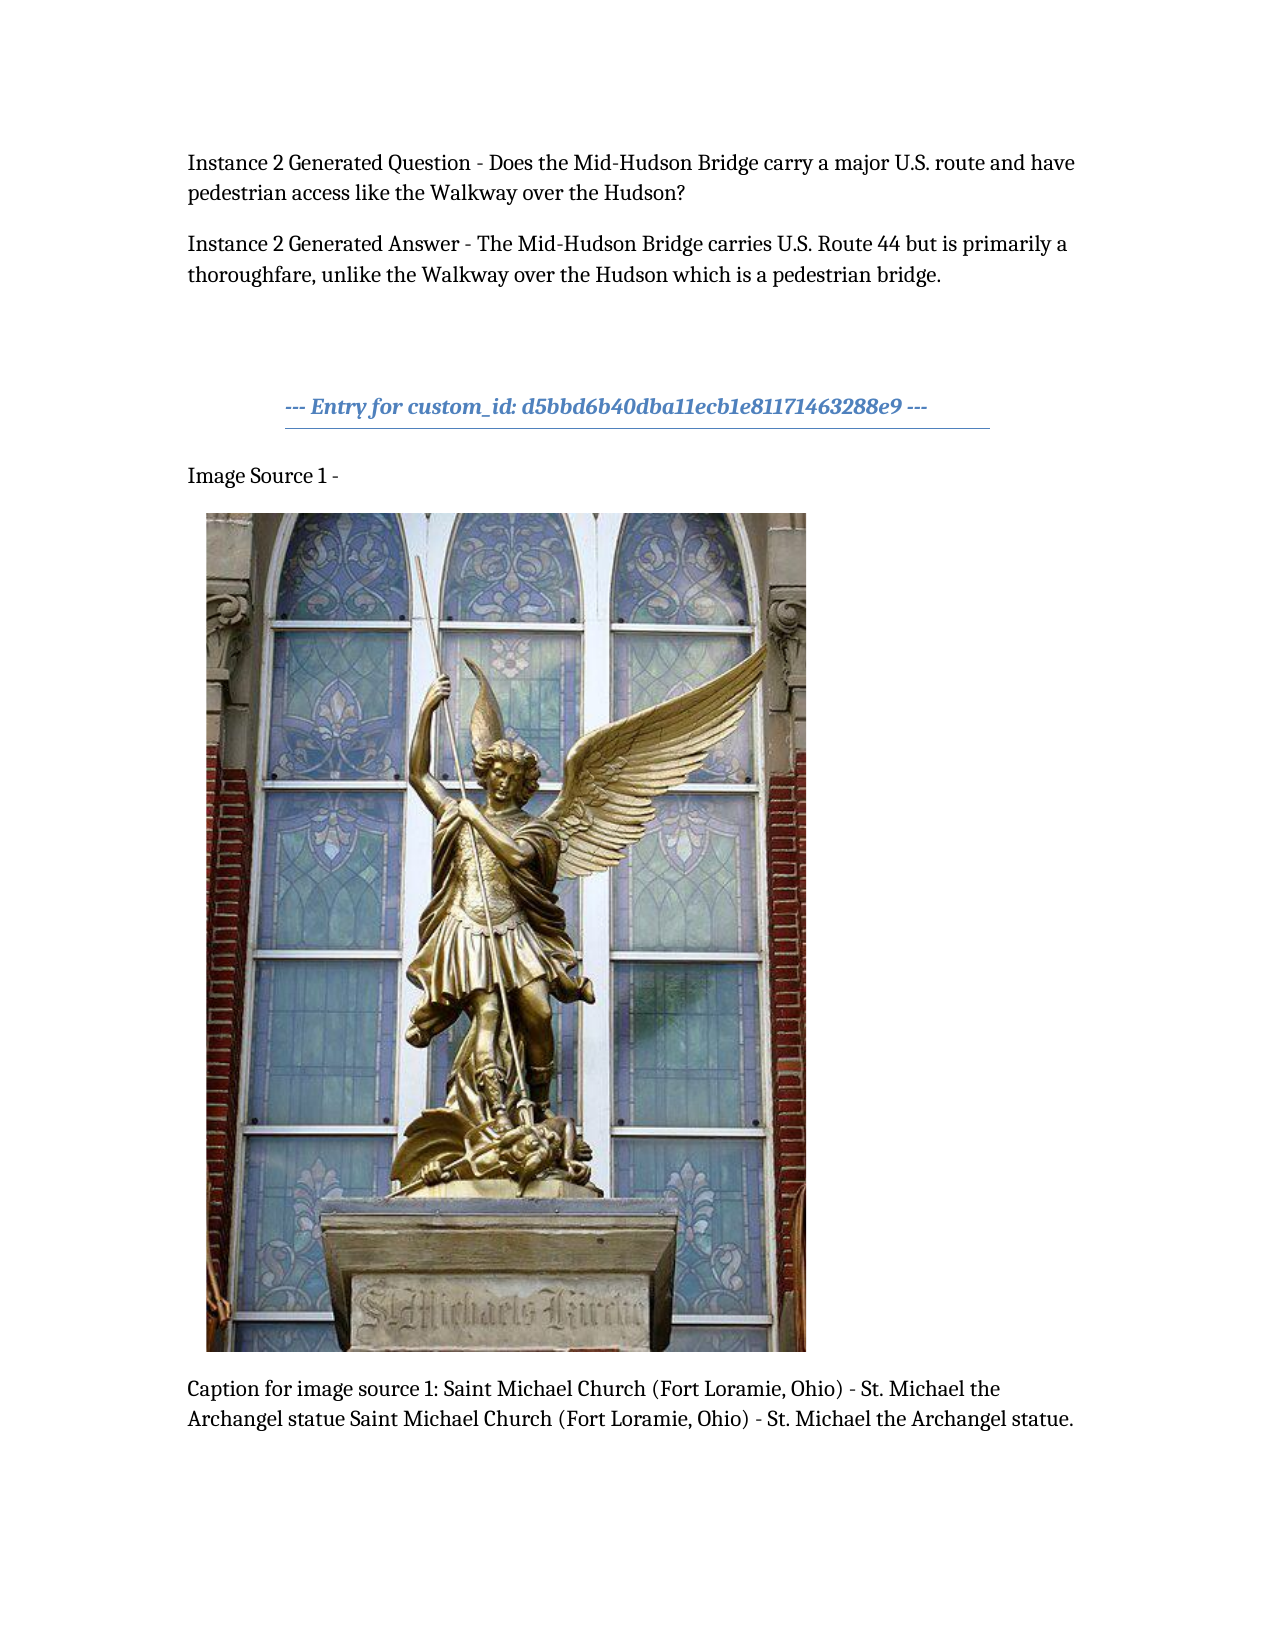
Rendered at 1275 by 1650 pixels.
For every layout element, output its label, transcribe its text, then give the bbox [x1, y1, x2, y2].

text --- Entry for custom_id: d5bbd6b40dba11ecb1e81171463288e9 --- [285, 394, 990, 428]
text Instance 2 Generated Answer - The Mid-Hudson Bridge carries U.S. Route 44 but is primarily a thoroughfare, unlike the Walkway over the Hudson which is a pedestrian bridge. [187, 231, 1087, 288]
text Instance 2 Generated Question - Does the Mid-Hudson Bridge carry a major U.S. route and have pedestrian access like the Walkway over the Hudson? [187, 150, 1087, 207]
text Caption for image source 1: Saint Michael Church (Fort Loramie, Ohio) - St. Michael the Archangel statue Saint Michael Church (Fort Loramie, Ohio) - St. Michael the Archangel statue. [187, 1376, 1087, 1432]
picture [206, 513, 807, 1352]
text Image Source 1 - [187, 462, 1087, 489]
